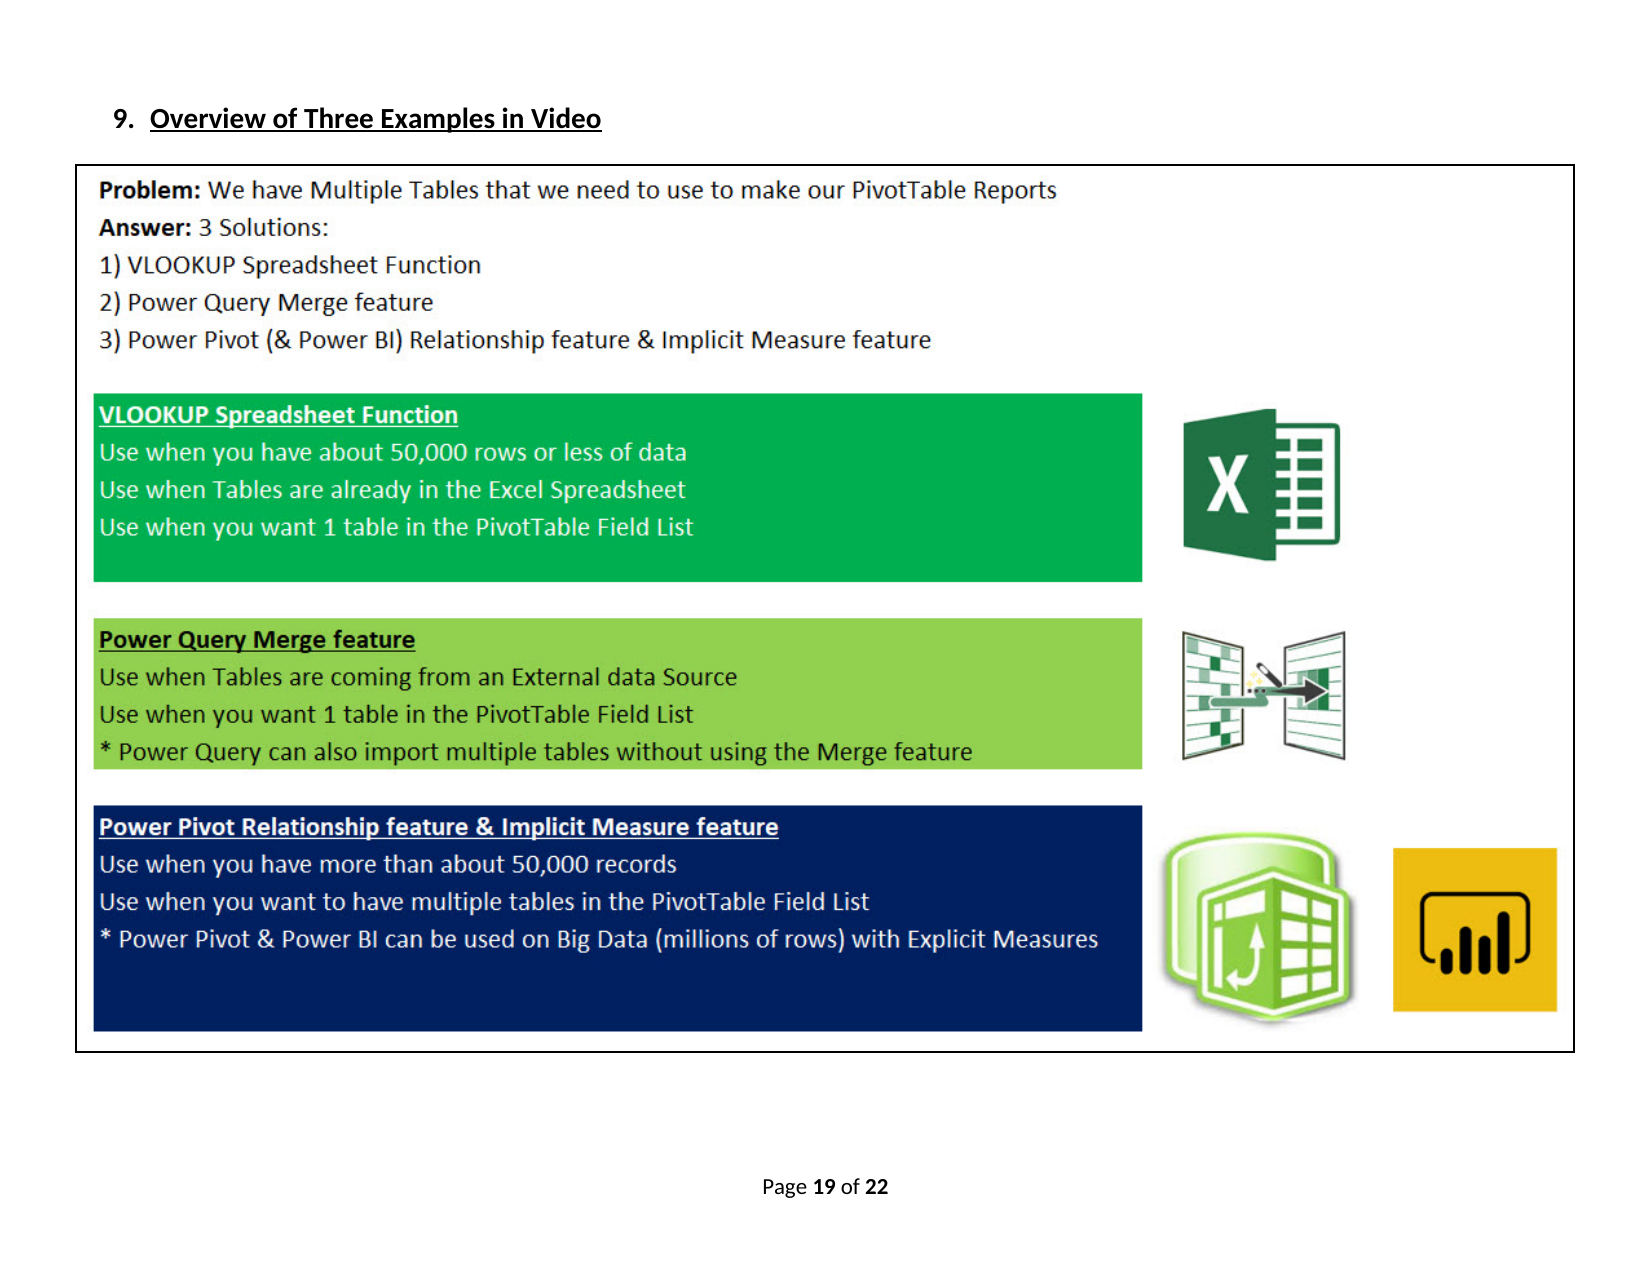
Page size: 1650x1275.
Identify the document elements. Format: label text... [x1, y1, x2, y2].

picture [77, 166, 1573, 1051]
subtitle Overview of Three Examples in Video [112, 100, 1575, 136]
